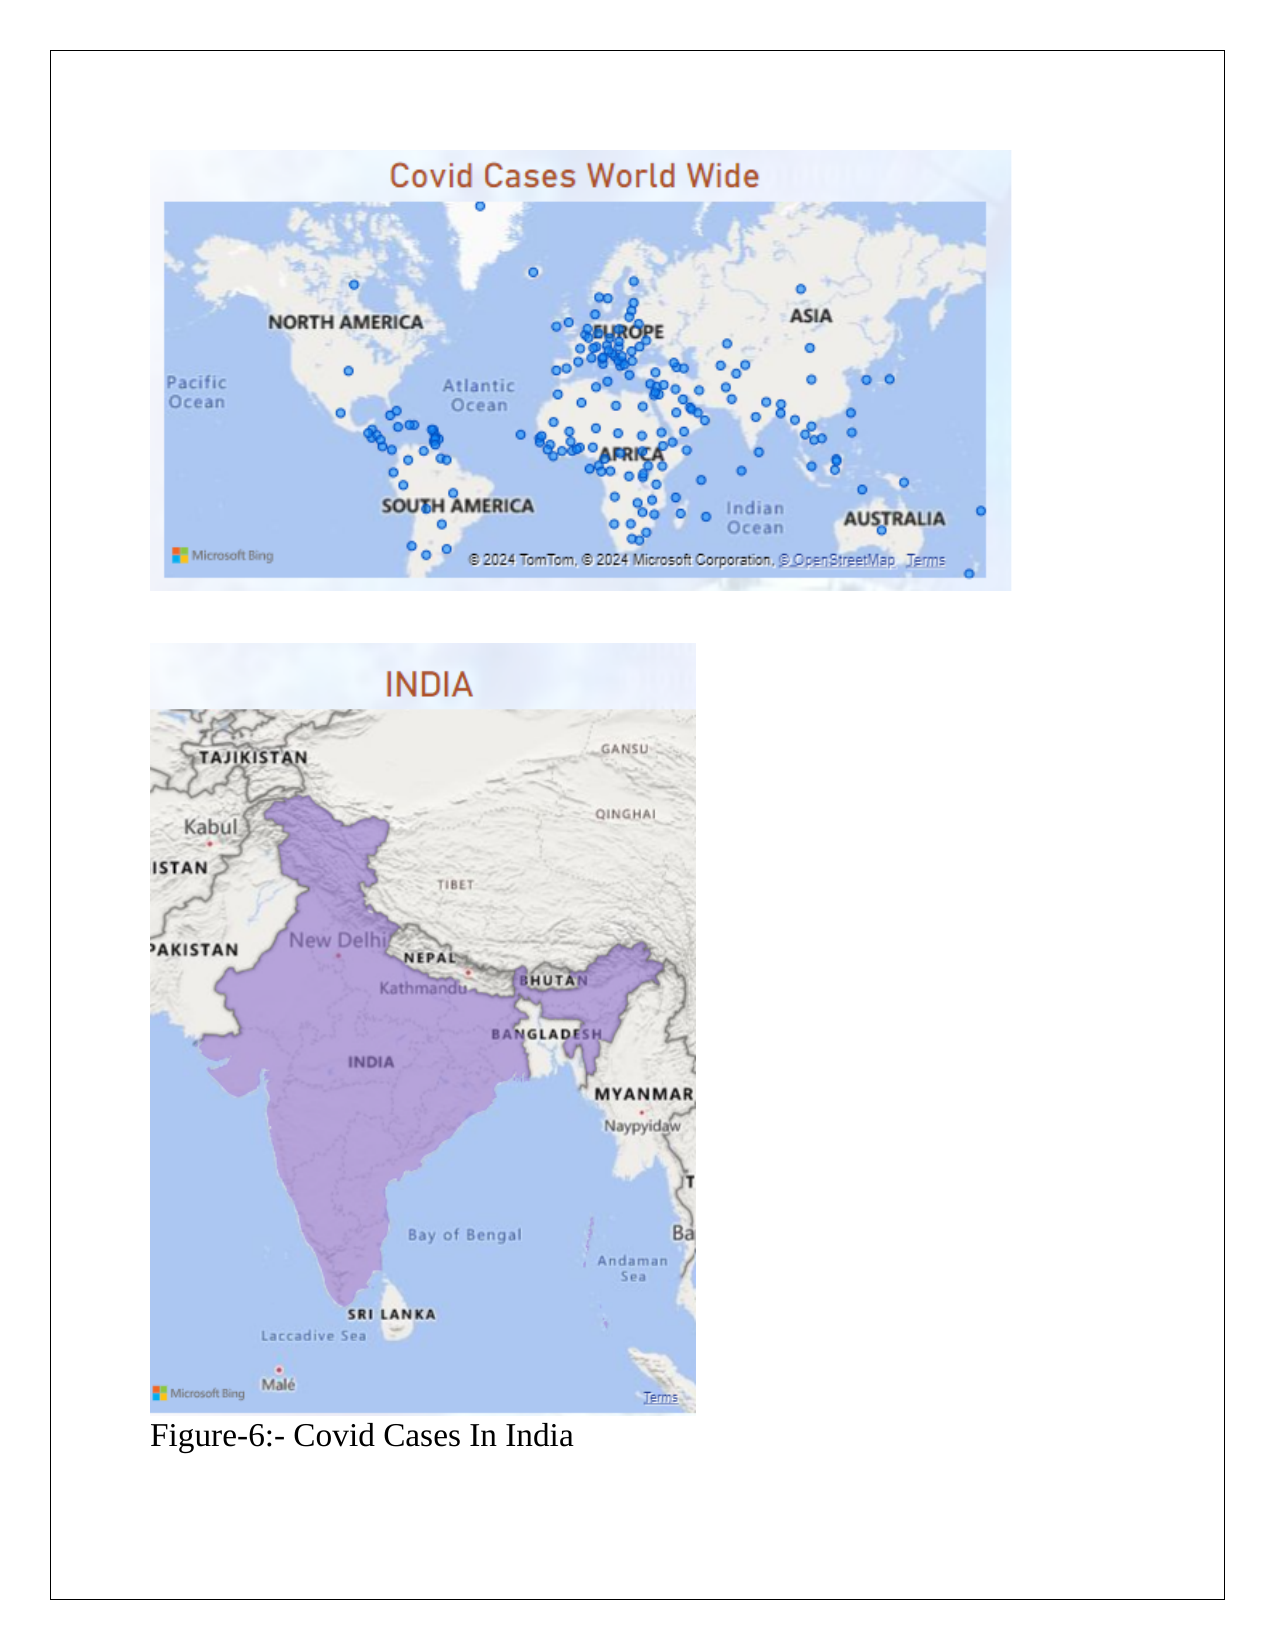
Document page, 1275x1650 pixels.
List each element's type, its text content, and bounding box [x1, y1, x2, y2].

text Figure-6:- Covid Cases In India [150, 1415, 1125, 1454]
picture [150, 150, 1012, 591]
picture [150, 643, 696, 1416]
